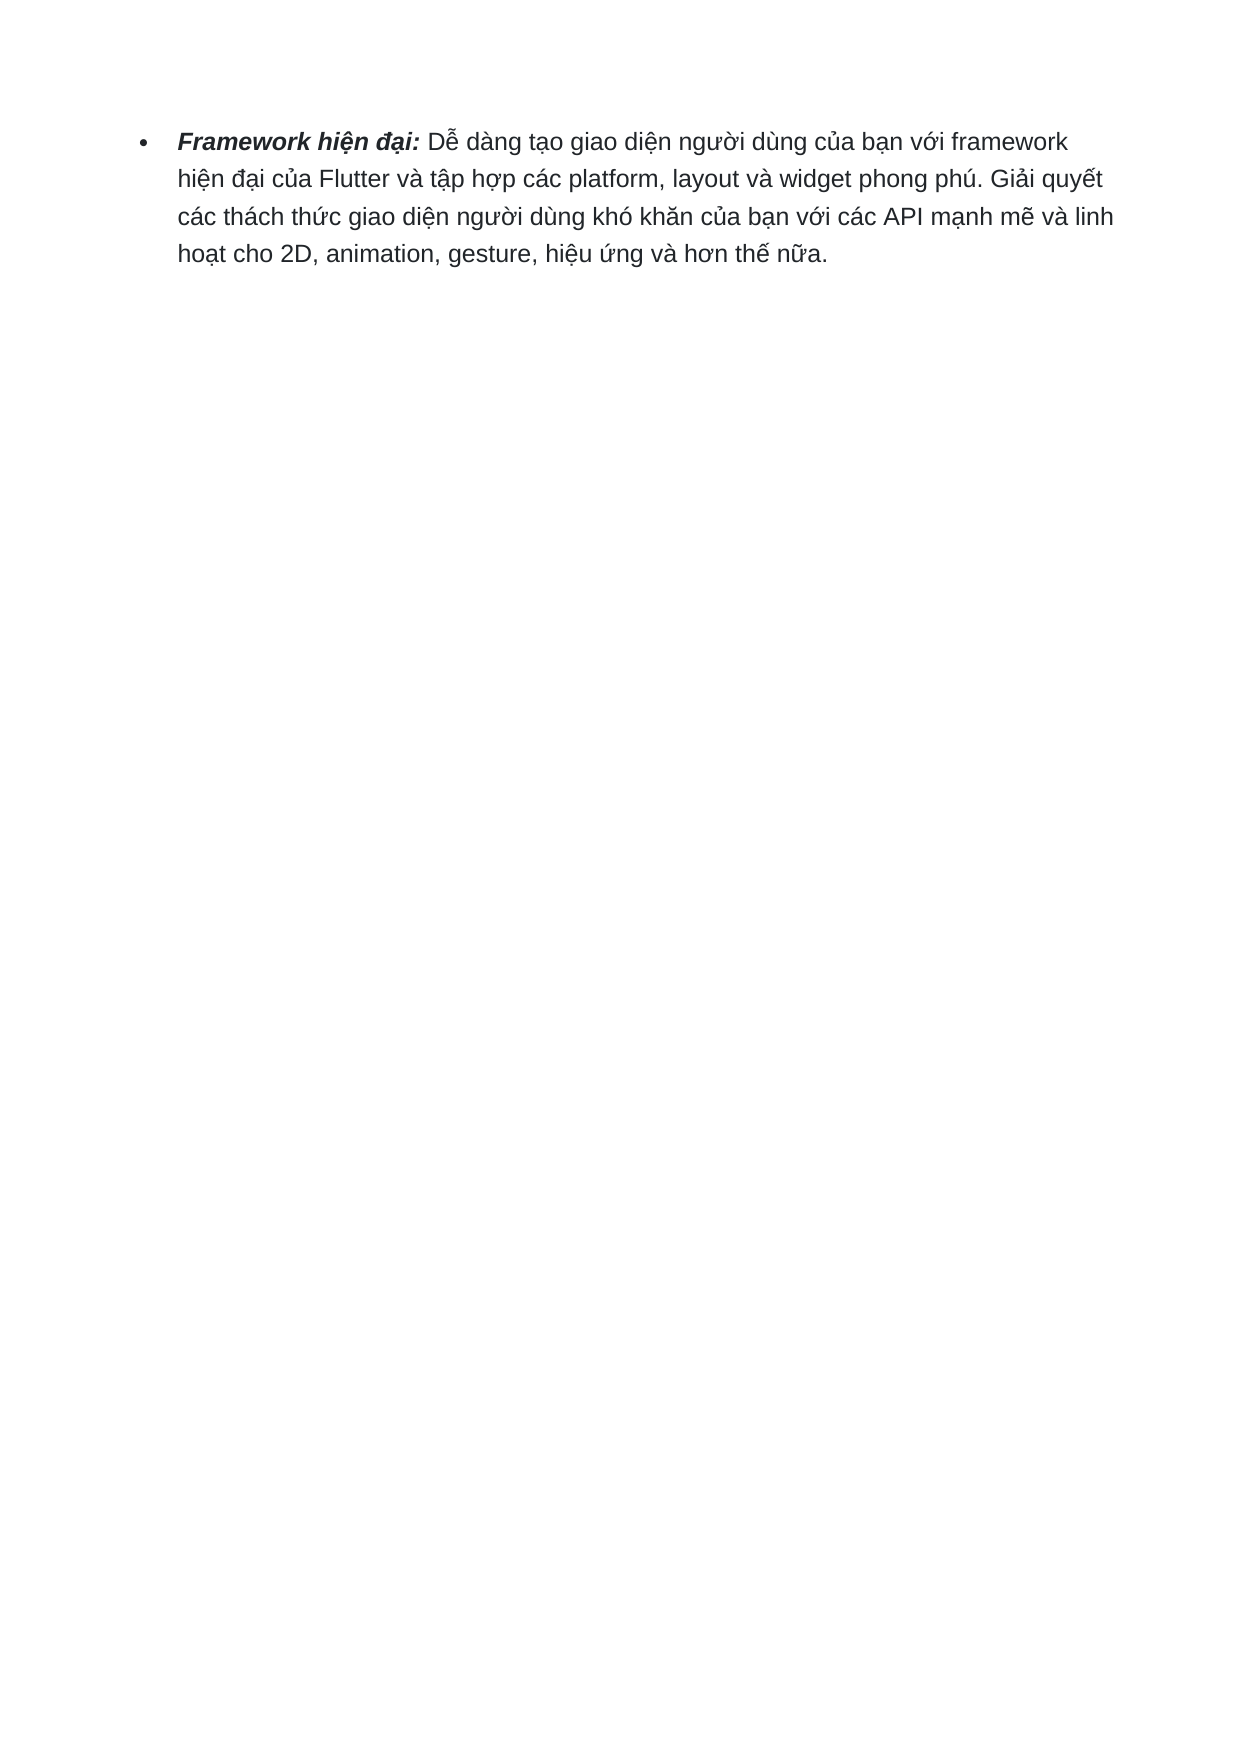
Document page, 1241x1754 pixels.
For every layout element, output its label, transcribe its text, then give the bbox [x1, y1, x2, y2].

list Framework hiện đại: Dễ dàng tạo giao diện người dùng của bạn với framework hiện đại của Flutter và tập hợp các platform, layout và widget phong phú. Giải quyết các thách thức giao diện người dùng khó khăn của bạn với các API mạnh mẽ và linh hoạt cho 2D, animation, gesture, hiệu ứng và hơn thế nữa. [140, 118, 1122, 268]
